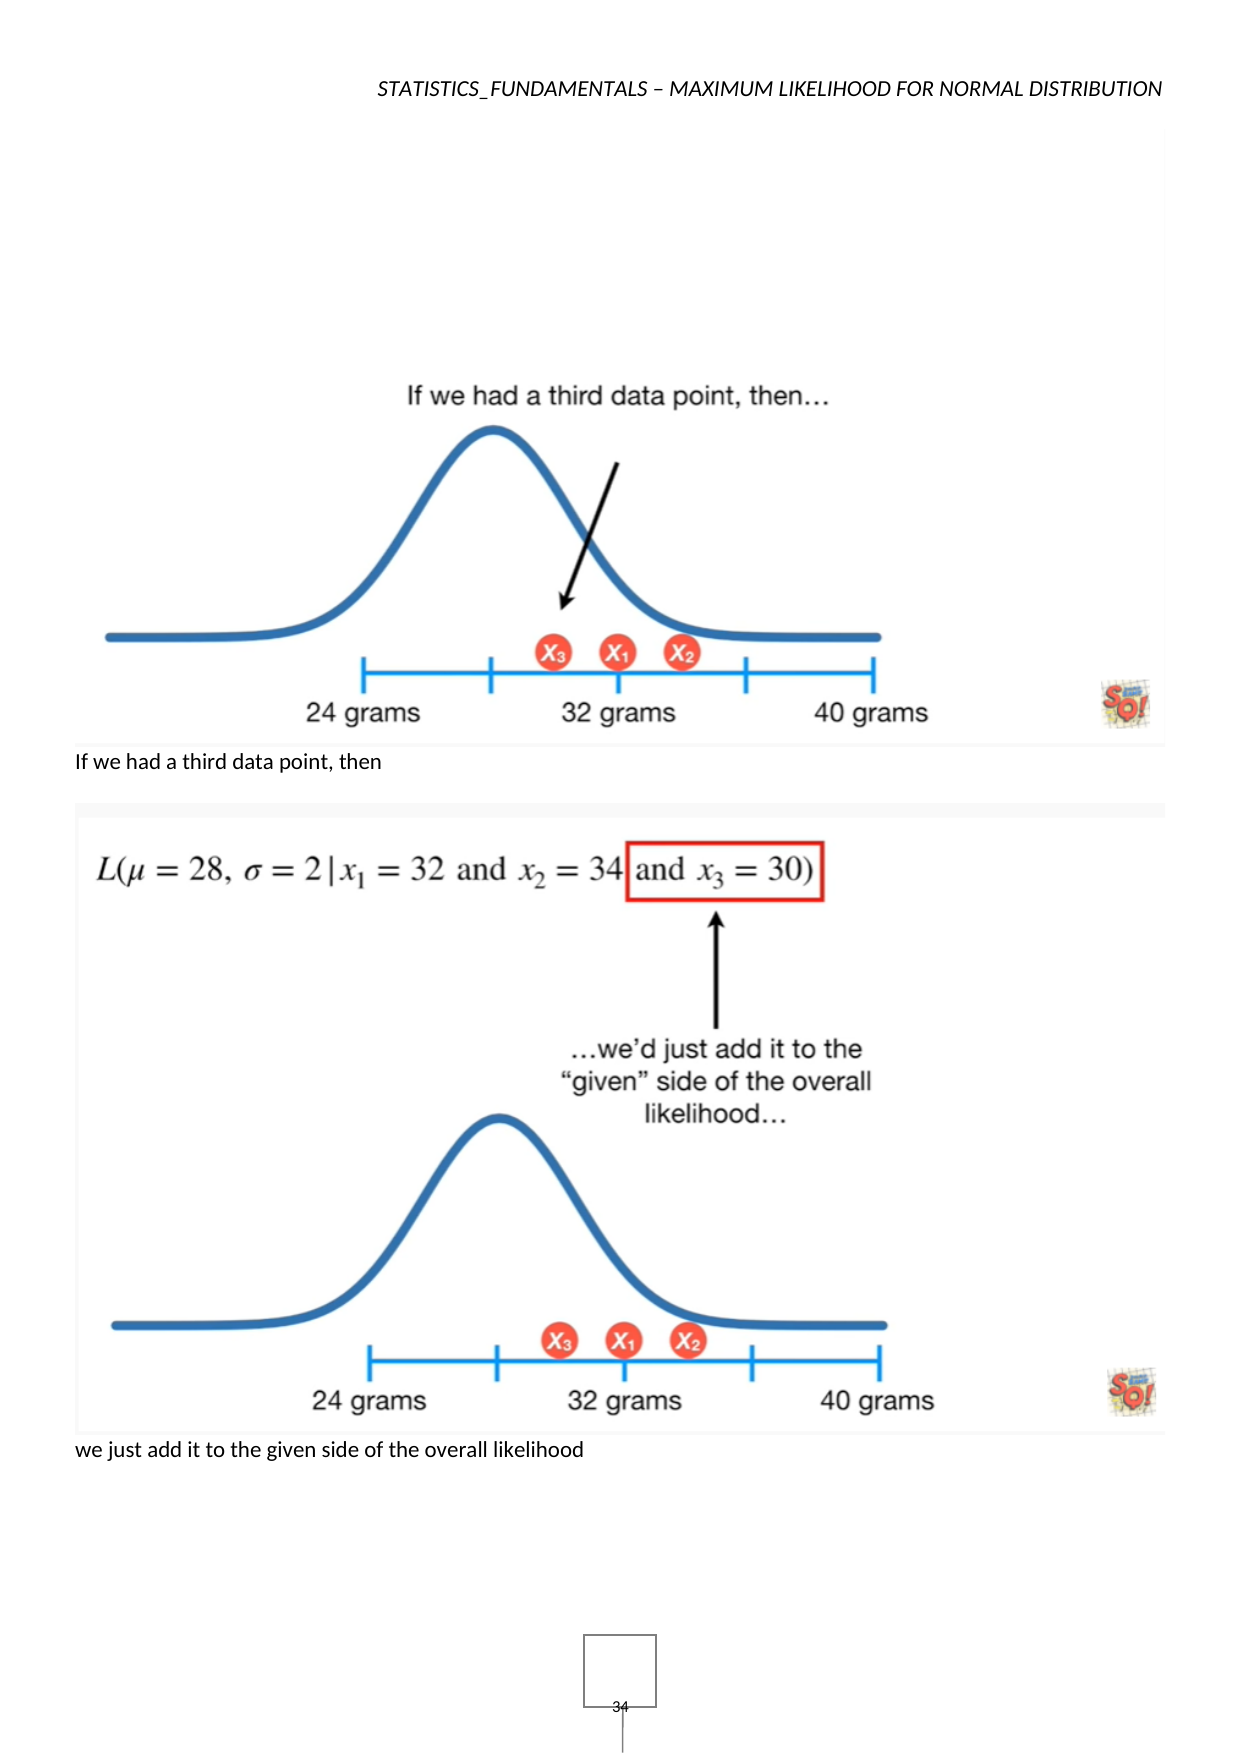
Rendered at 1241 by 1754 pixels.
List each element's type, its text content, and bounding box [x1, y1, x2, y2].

text If we had a third data point, then [75, 747, 1165, 775]
picture [75, 129, 1166, 747]
text we just add it to the given side of the overall likelihood [75, 1435, 1165, 1463]
picture [75, 803, 1166, 1435]
